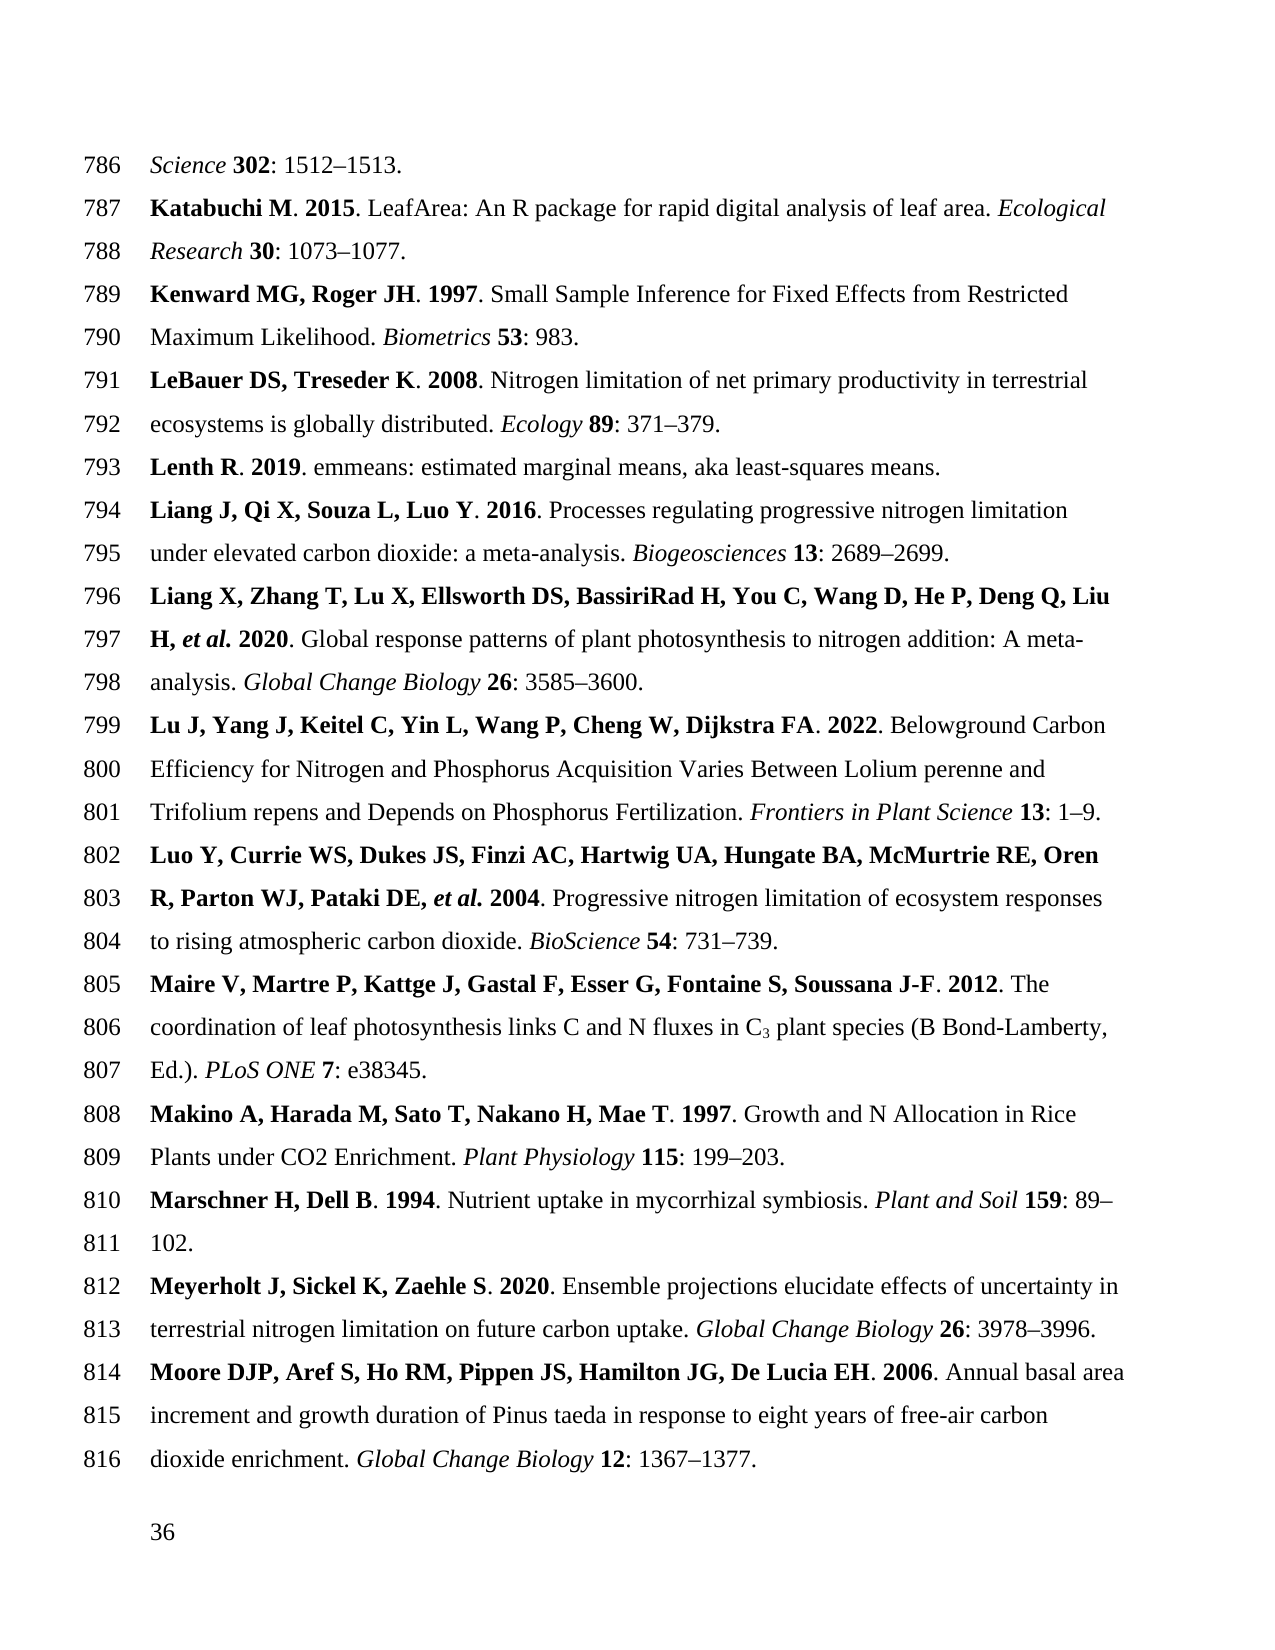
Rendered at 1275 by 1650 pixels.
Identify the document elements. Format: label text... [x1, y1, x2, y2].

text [150, 150, 1125, 179]
text Liang J, Qi X, Souza L, Luo Y. 2016. Processes regulating progressive nitrogen limitation under elevated carbon dioxide: a meta-analysis. Biogeosciences 13: 2689–2699. [150, 495, 1125, 567]
text Maire V, Martre P, Kattge J, Gastal F, Esser G, Fontaine S, Soussana J-F. 2012. The coordination of leaf photosynthesis links C and N fluxes in C3 plant species (B Bond-Lamberty, Ed.). PLoS ONE 7: e38345. [150, 969, 1125, 1084]
text Meyerholt J, Sickel K, Zaehle S. 2020. Ensemble projections elucidate effects of uncertainty in terrestrial nitrogen limitation on future carbon uptake. Global Change Biology 26: 3978–3996. [150, 1271, 1125, 1343]
text LeBauer DS, Treseder K. 2008. Nitrogen limitation of net primary productivity in terrestrial ecosystems is globally distributed. Ecology 89: 371–379. [150, 366, 1125, 437]
text Kenward MG, Roger JH. 1997. Small Sample Inference for Fixed Effects from Restricted Maximum Likelihood. Biometrics 53: 983. [150, 279, 1125, 351]
text Lu J, Yang J, Keitel C, Yin L, Wang P, Cheng W, Dijkstra FA. 2022. Belowground Carbon Efficiency for Nitrogen and Phosphorus Acquisition Varies Between Lolium perenne and Trifolium repens and Depends on Phosphorus Fertilization. Frontiers in Plant Science 13: 1–9. [150, 711, 1125, 826]
text Lenth R. 2019. emmeans: estimated marginal means, aka least-squares means. [150, 452, 1125, 481]
text Marschner H, Dell B. 1994. Nutrient uptake in mycorrhizal symbiosis. Plant and Soil 159: 89–102. [150, 1185, 1125, 1257]
text Luo Y, Currie WS, Dukes JS, Finzi AC, Hartwig UA, Hungate BA, McMurtrie RE, Oren R, Parton WJ, Pataki DE, et al. 2004. Progressive nitrogen limitation of ecosystem responses to rising atmospheric carbon dioxide. BioScience 54: 731–739. [150, 840, 1125, 955]
text Katabuchi M. 2015. LeafArea: An R package for rapid digital analysis of leaf area. Ecological Research 30: 1073–1077. [150, 193, 1125, 265]
text Moore DJP, Aref S, Ho RM, Pippen JS, Hamilton JG, De Lucia EH. 2006. Annual basal area increment and growth duration of Pinus taeda in response to eight years of free-air carbon dioxide enrichment. Global Change Biology 12: 1367–1377. [150, 1357, 1125, 1472]
text Liang X, Zhang T, Lu X, Ellsworth DS, BassiriRad H, You C, Wang D, He P, Deng Q, Liu H, et al. 2020. Global response patterns of plant photosynthesis to nitrogen addition: A meta‐analysis. Global Change Biology 26: 3585–3600. [150, 581, 1125, 696]
text Makino A, Harada M, Sato T, Nakano H, Mae T. 1997. Growth and N Allocation in Rice Plants under CO2 Enrichment. Plant Physiology 115: 199–203. [150, 1099, 1125, 1171]
